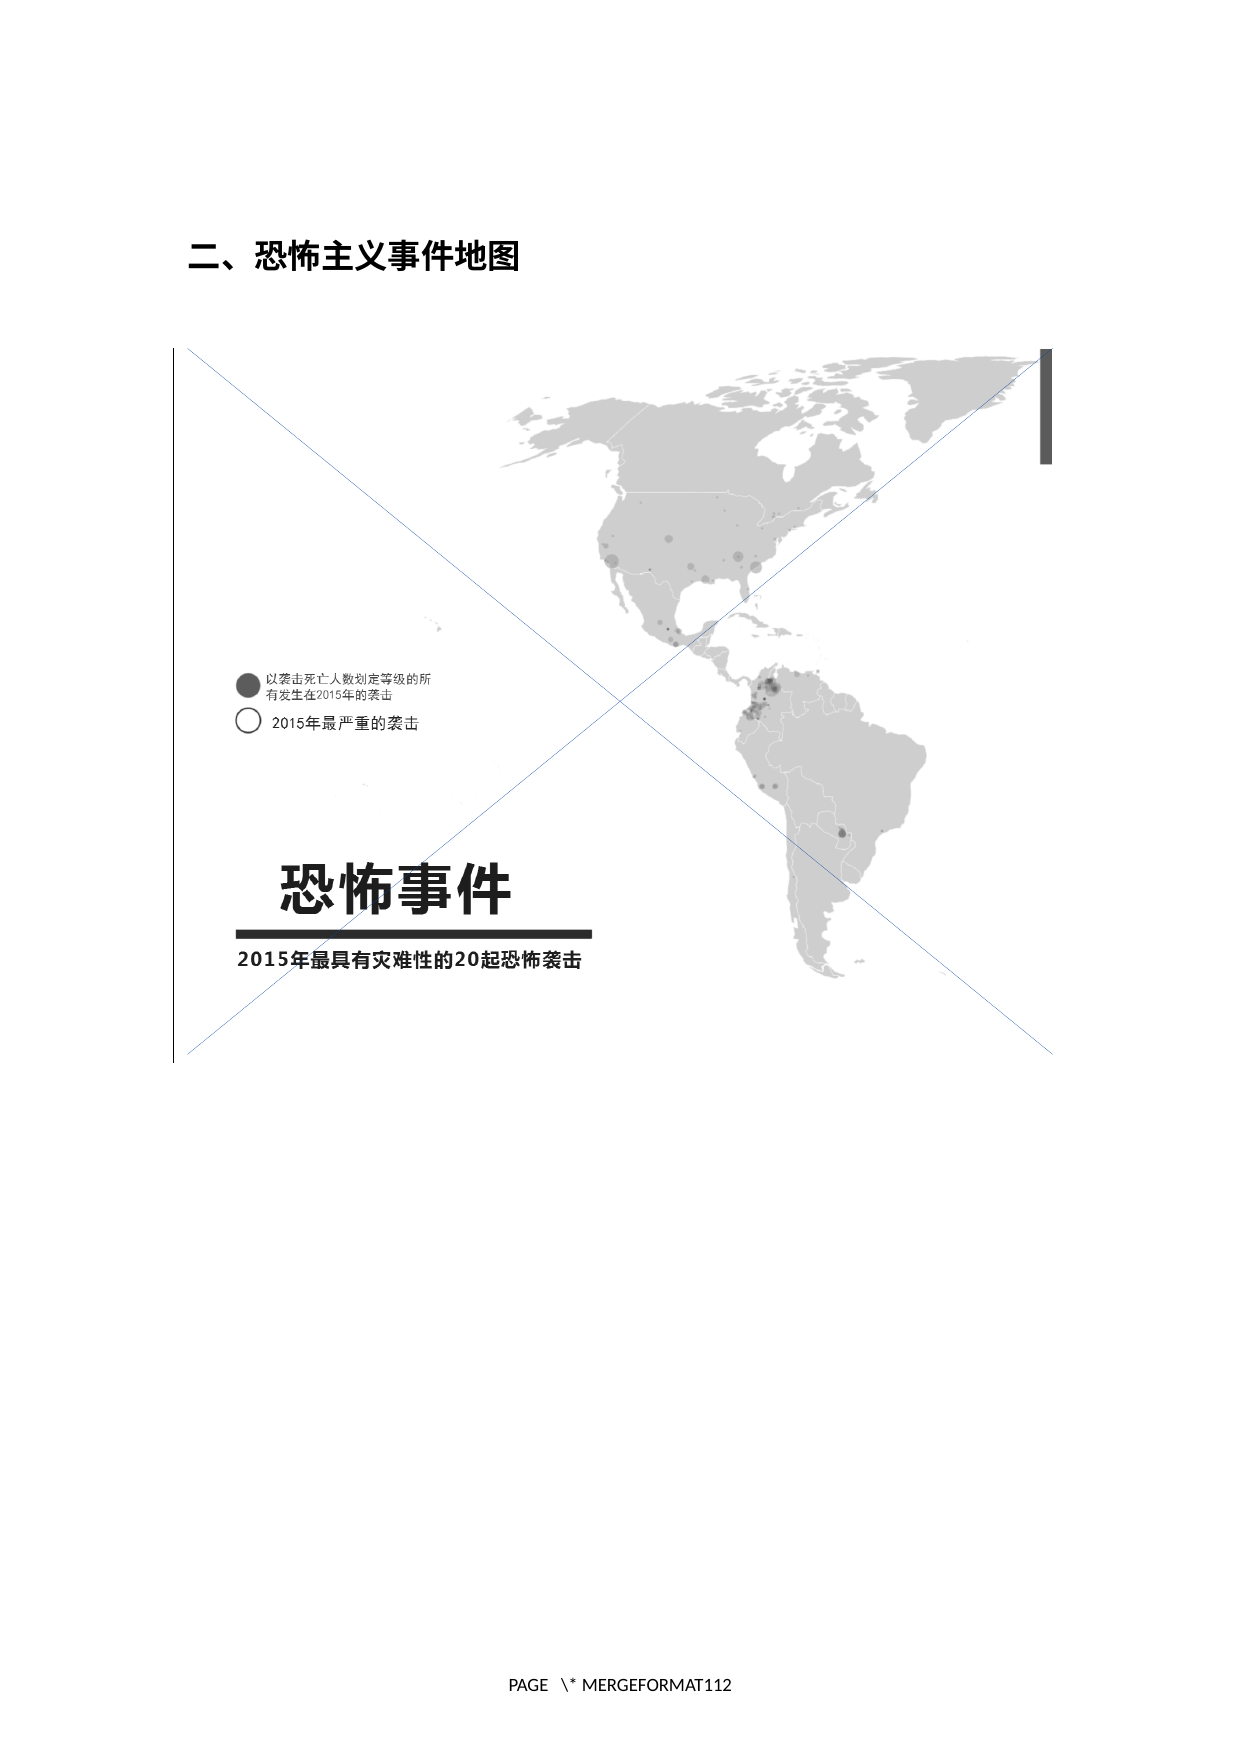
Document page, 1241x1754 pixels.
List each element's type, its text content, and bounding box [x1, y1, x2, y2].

subtitle 二、恐怖主义事件地图 [187, 222, 1053, 287]
